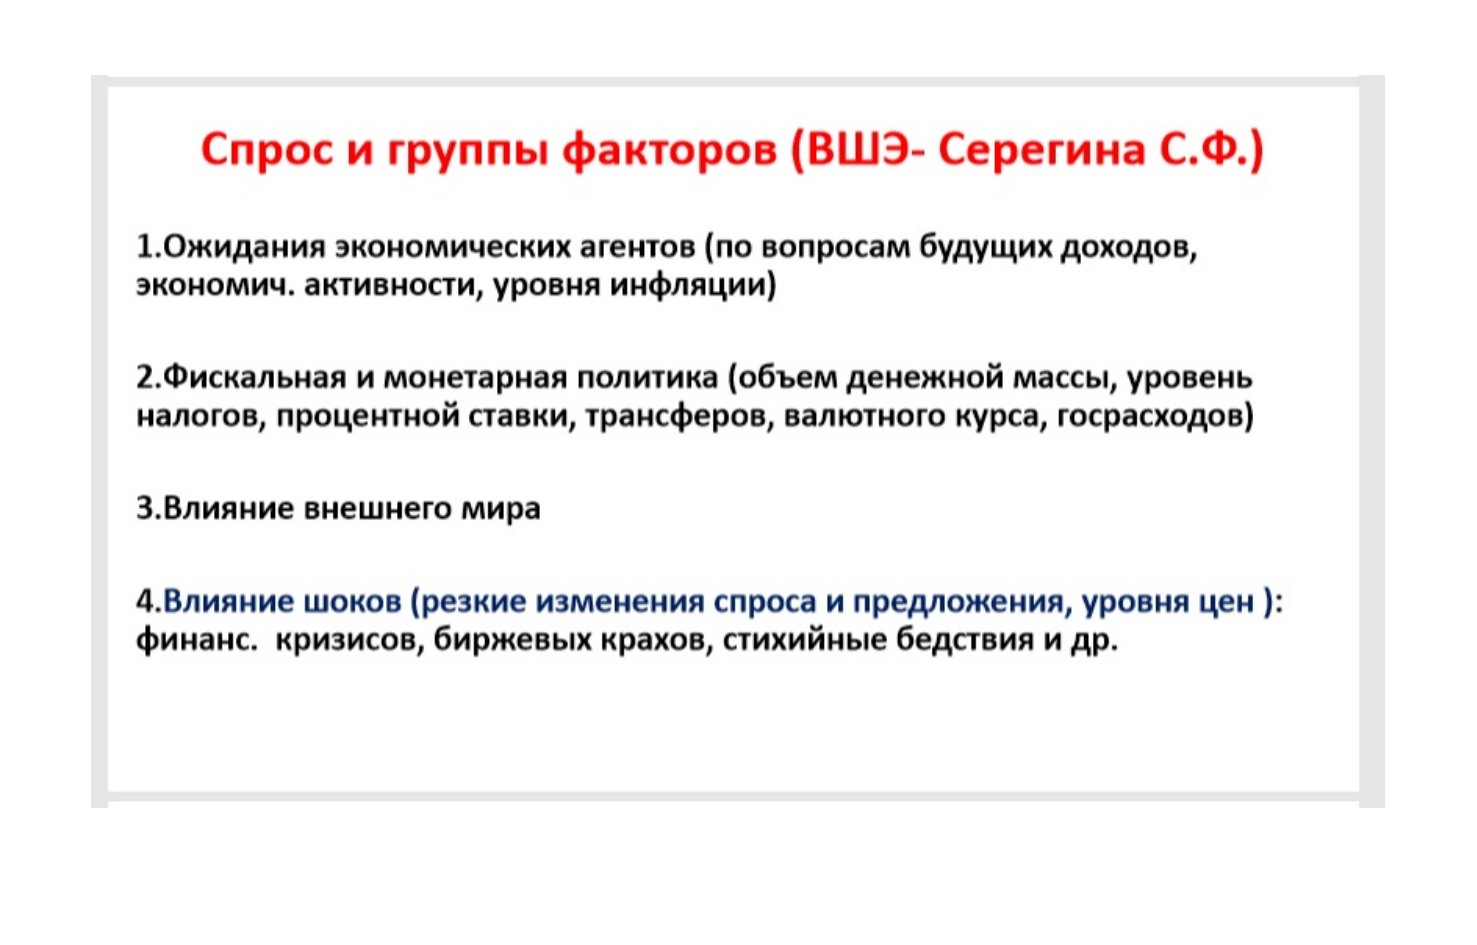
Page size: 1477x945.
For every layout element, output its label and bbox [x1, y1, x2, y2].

picture [91, 75, 1386, 808]
